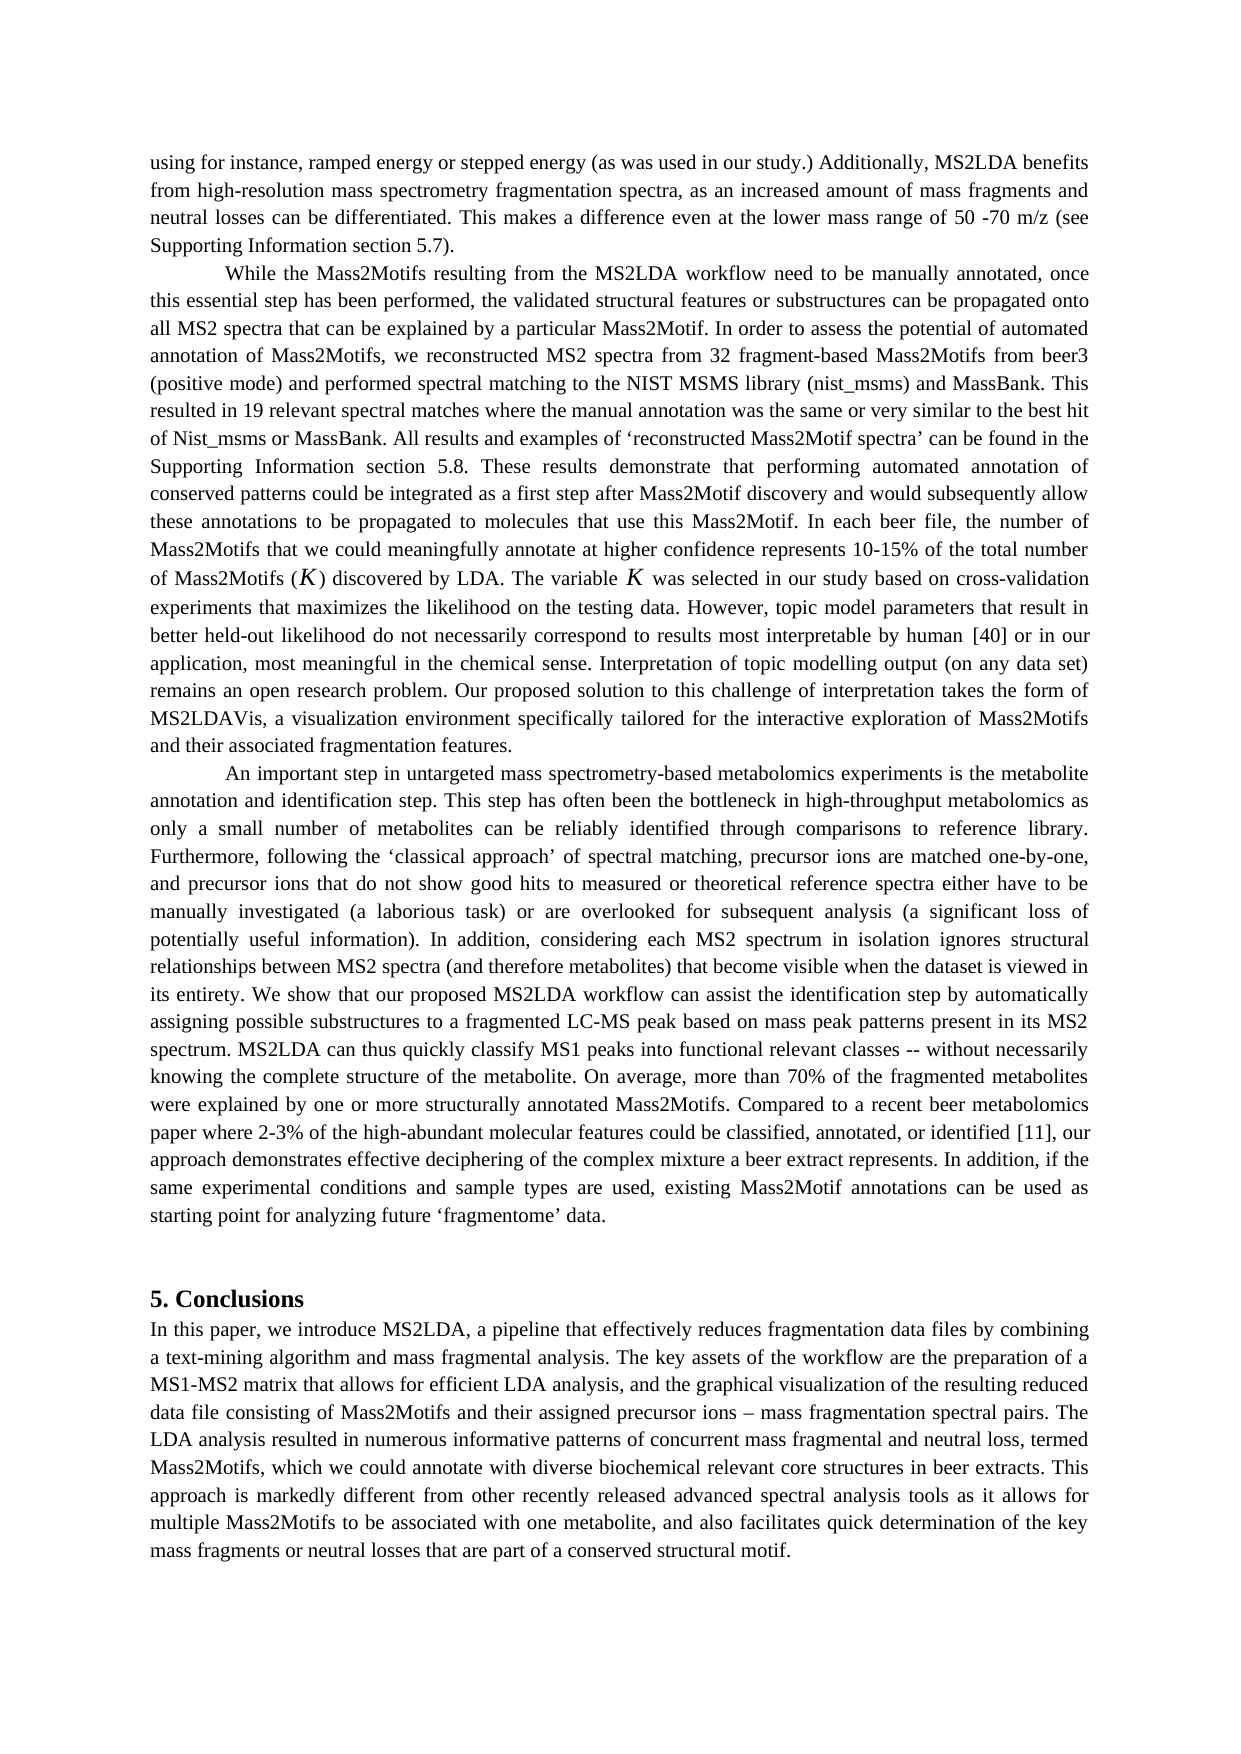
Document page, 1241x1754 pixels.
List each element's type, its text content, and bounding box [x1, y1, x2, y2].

text 5. Conclusions [150, 1284, 1090, 1313]
text While the Mass2Motifs resulting from the MS2LDA workflow need to be manually annotated, once this essential step has been performed, the validated structural features or substructures can be propagated onto all MS2 spectra that can be explained by a particular Mass2Motif. In order to assess the potential of automated annotation of Mass2Motifs, we reconstructed MS2 spectra from 32 fragment-based Mass2Motifs from beer3 (positive mode) and performed spectral matching to the NIST MSMS library (nist_msms) and MassBank. This resulted in 19 relevant spectral matches where the manual annotation was the same or very similar to the best hit of Nist_msms or MassBank. All results and examples of ‘reconstructed Mass2Motif spectra’ can be found in the Supporting Information section 5.8. These results demonstrate that performing automated annotation of conserved patterns could be integrated as a first step after Mass2Motif discovery and would subsequently allow these annotations to be propagated to molecules that use this Mass2Motif. In each beer file, the number of Mass2Motifs that we could meaningfully annotate at higher confidence represents 10-15% of the total number of Mass2Motifs () discovered by LDA. The variable was selected in our study based on cross-validation experiments that maximizes the likelihood on the testing data. However, topic model parameters that result in better held-out likelihood do not necessarily correspond to results most interpretable by human [40] or in our application, most meaningful in the chemical sense. Interpretation of topic modelling output (on any data set) remains an open research problem. Our proposed solution to this challenge of interpretation takes the form of MS2LDAVis, a visualization environment specifically tailored for the interactive exploration of Mass2Motifs and their associated fragmentation features. [150, 260, 1090, 757]
text In this paper, we introduce MS2LDA, a pipeline that effectively reduces fragmentation data files by combining a text-mining algorithm and mass fragmental analysis. The key assets of the workflow are the preparation of a MS1-MS2 matrix that allows for efficient LDA analysis, and the graphical visualization of the resulting reduced data file consisting of Mass2Motifs and their assigned precursor ions – mass fragmentation spectral pairs. The LDA analysis resulted in numerous informative patterns of concurrent mass fragmental and neutral loss, termed Mass2Motifs, which we could annotate with diverse biochemical relevant core structures in beer extracts. This approach is markedly different from other recently released advanced spectral analysis tools as it allows for multiple Mass2Motifs to be associated with one metabolite, and also facilitates quick determination of the key mass fragments or neutral losses that are part of a conserved structural motif. [150, 1317, 1090, 1562]
text An important step in untargeted mass spectrometry-based metabolomics experiments is the metabolite annotation and identification step. This step has often been the bottleneck in high-throughput metabolomics as only a small number of metabolites can be reliably identified through comparisons to reference library. Furthermore, following the ‘classical approach’ of spectral matching, precursor ions are matched one-by-one, and precursor ions that do not show good hits to measured or theoretical reference spectra either have to be manually investigated (a laborious task) or are overlooked for subsequent analysis (a significant loss of potentially useful information). In addition, considering each MS2 spectrum in isolation ignores structural relationships between MS2 spectra (and therefore metabolites) that become visible when the dataset is viewed in its entirety. We show that our proposed MS2LDA workflow can assist the identification step by automatically assigning possible substructures to a fragmented LC-MS peak based on mass peak patterns present in its MS2 spectrum. MS2LDA can thus quickly classify MS1 peaks into functional relevant classes -- without necessarily knowing the complete structure of the metabolite. On average, more than 70% of the fragmented metabolites were explained by one or more structurally annotated Mass2Motifs. Compared to a recent beer metabolomics paper where 2-3% of the high-abundant molecular features could be classified, annotated, or identified [11], our approach demonstrates effective deciphering of the complex mixture a beer extract represents. In addition, if the same experimental conditions and sample types are used, existing Mass2Motif annotations can be used as starting point for analyzing future ‘fragmentome’ data. [150, 761, 1090, 1227]
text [150, 150, 1090, 257]
